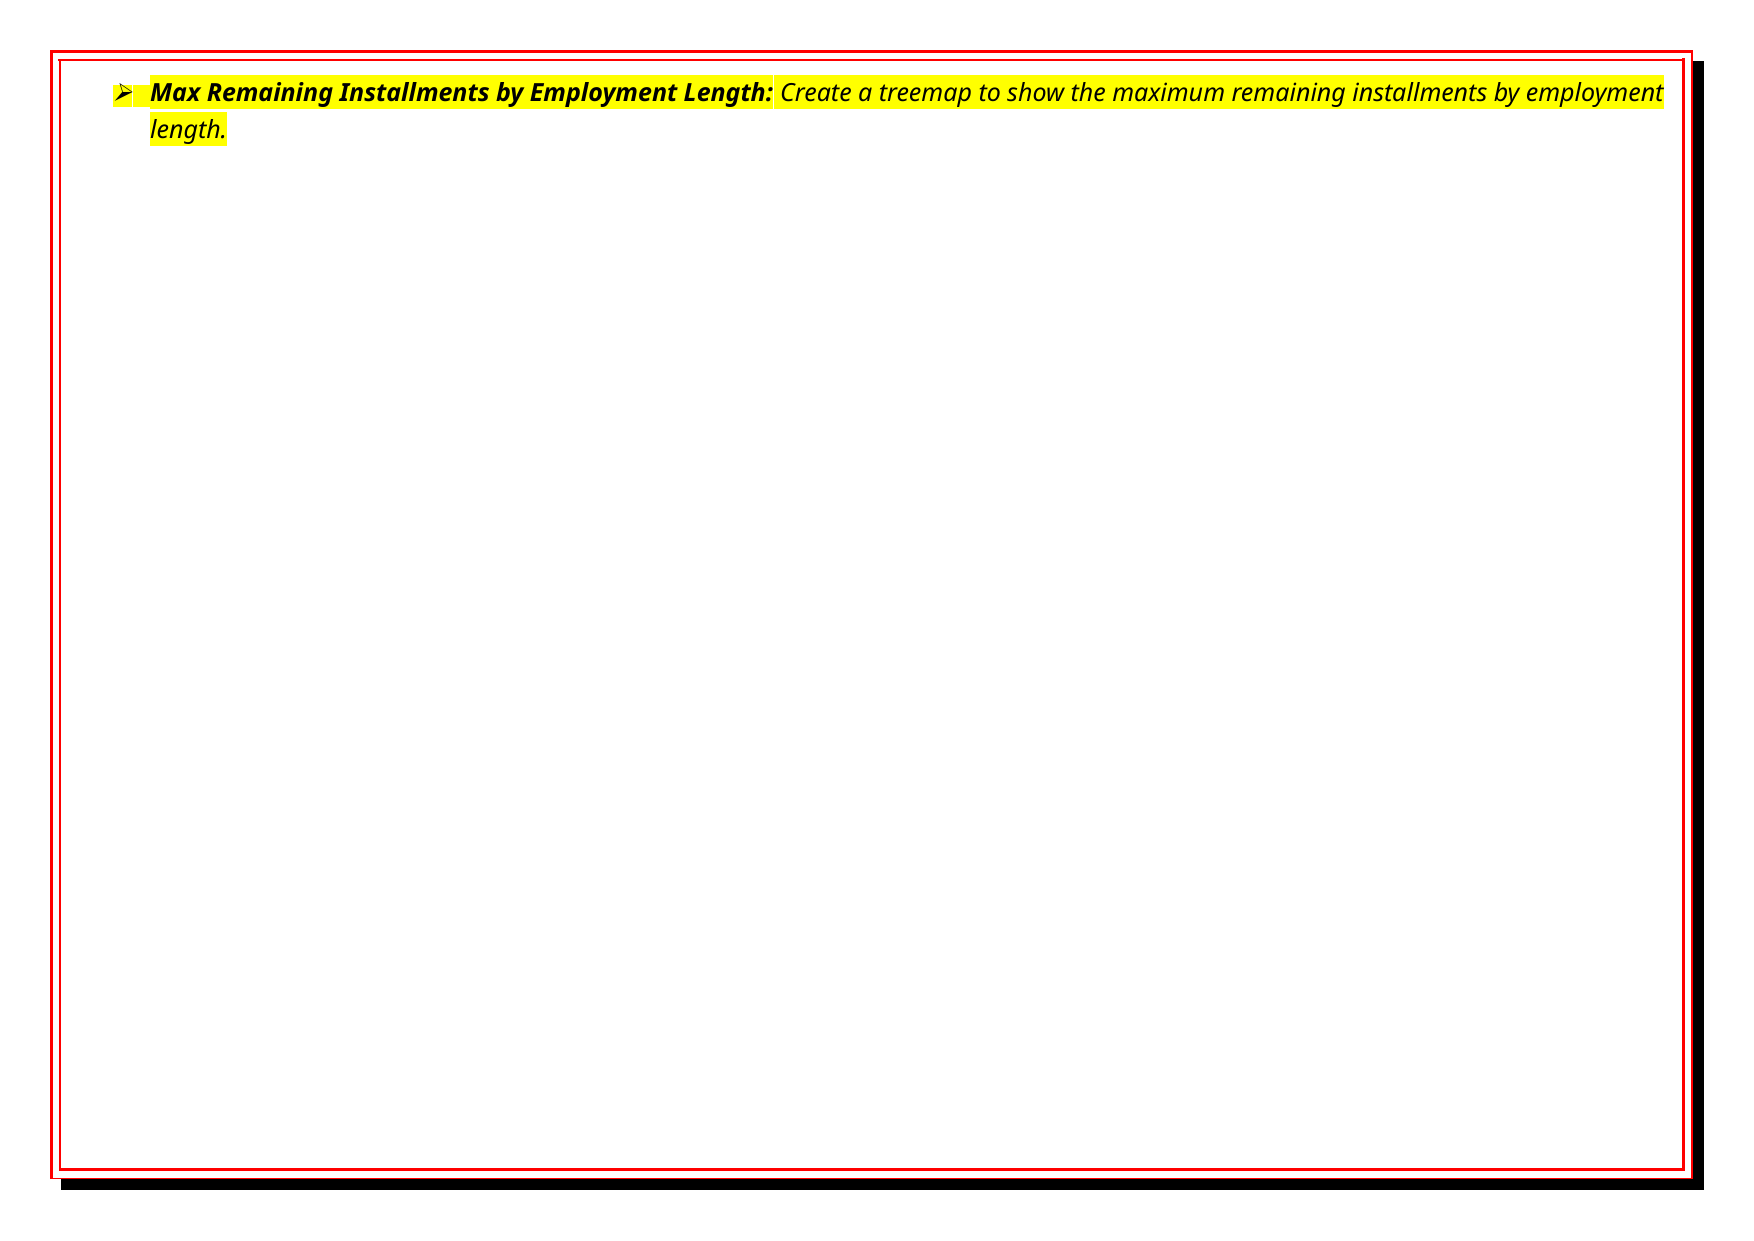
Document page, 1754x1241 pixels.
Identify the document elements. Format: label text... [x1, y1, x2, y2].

list Max Remaining Installments by Employment Length: Create a treemap to show the maximum remaining installments by employment length. [112, 75, 1668, 146]
